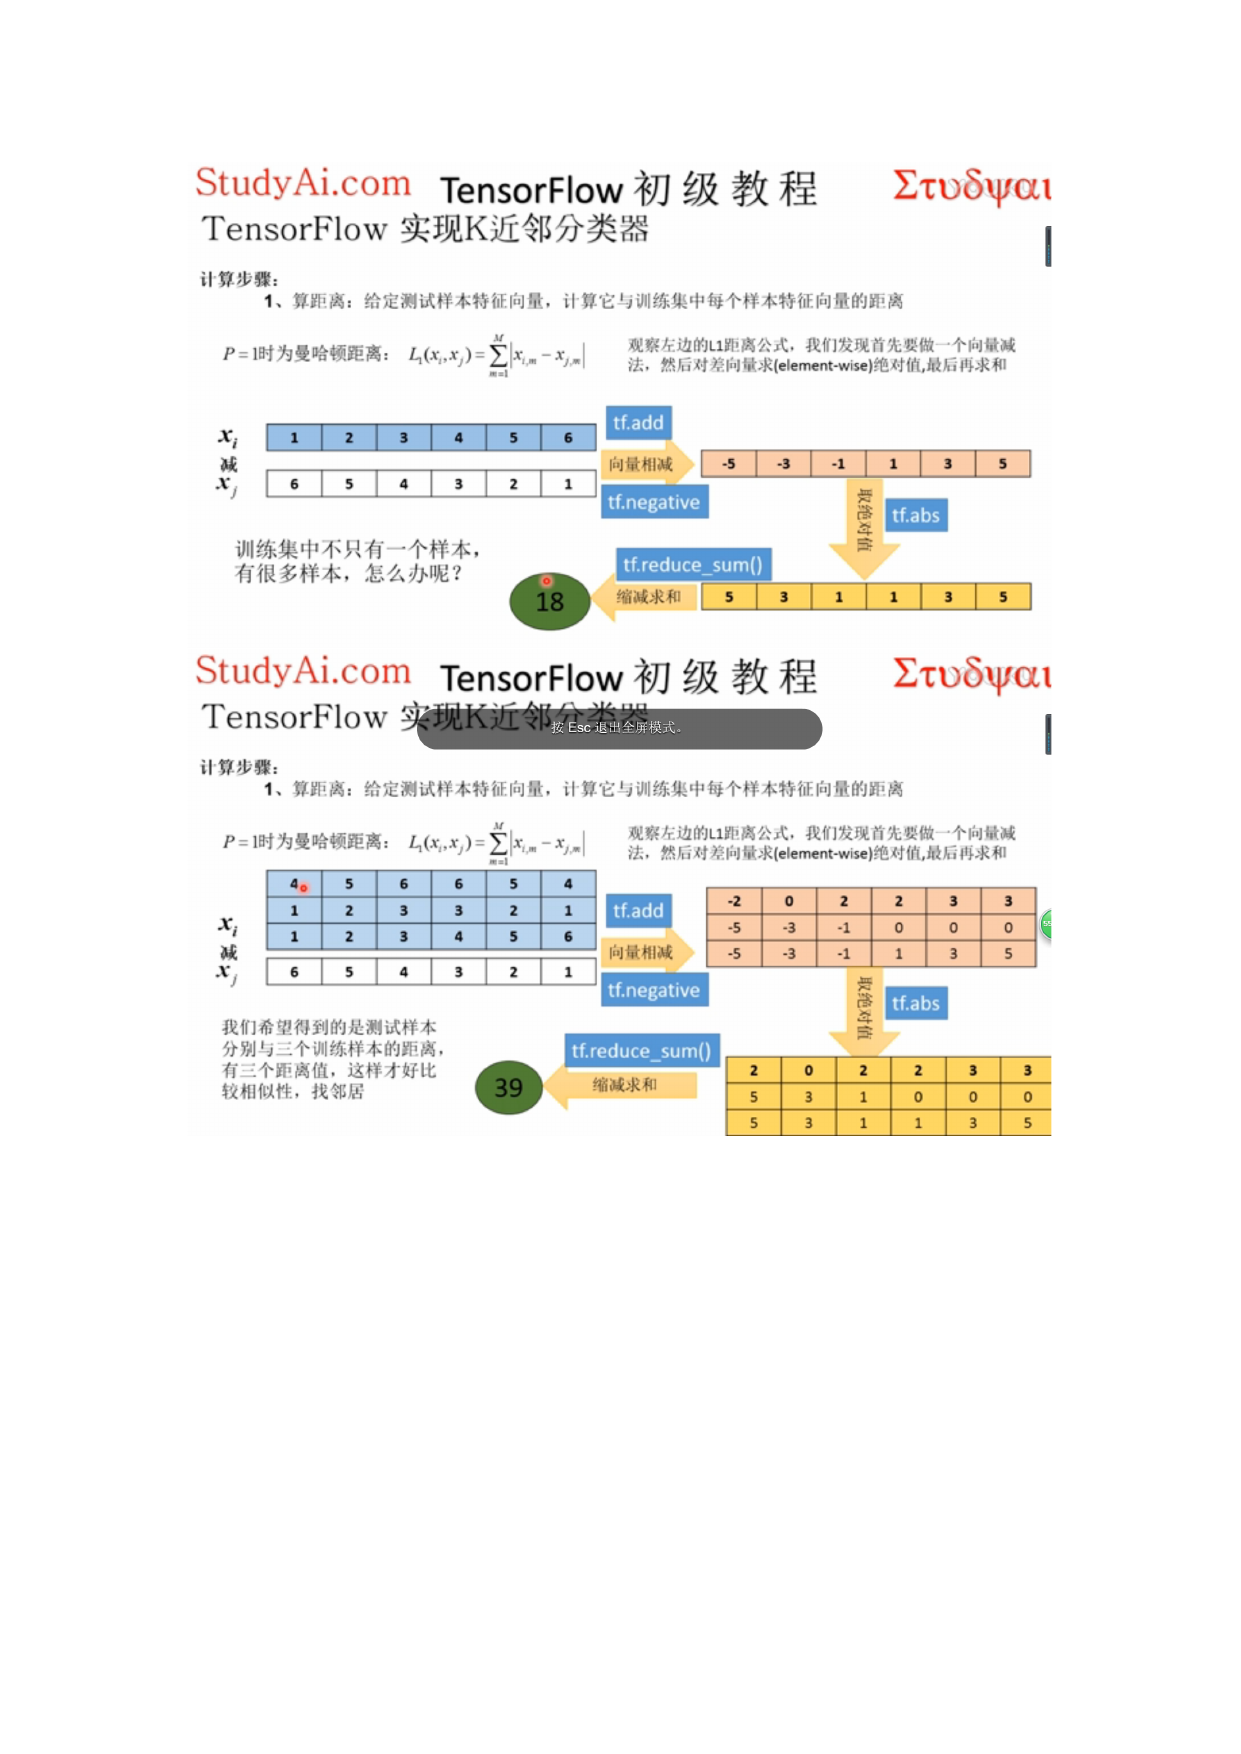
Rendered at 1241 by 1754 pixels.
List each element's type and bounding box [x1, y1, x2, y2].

picture [187, 162, 1052, 648]
picture [187, 649, 1052, 1136]
